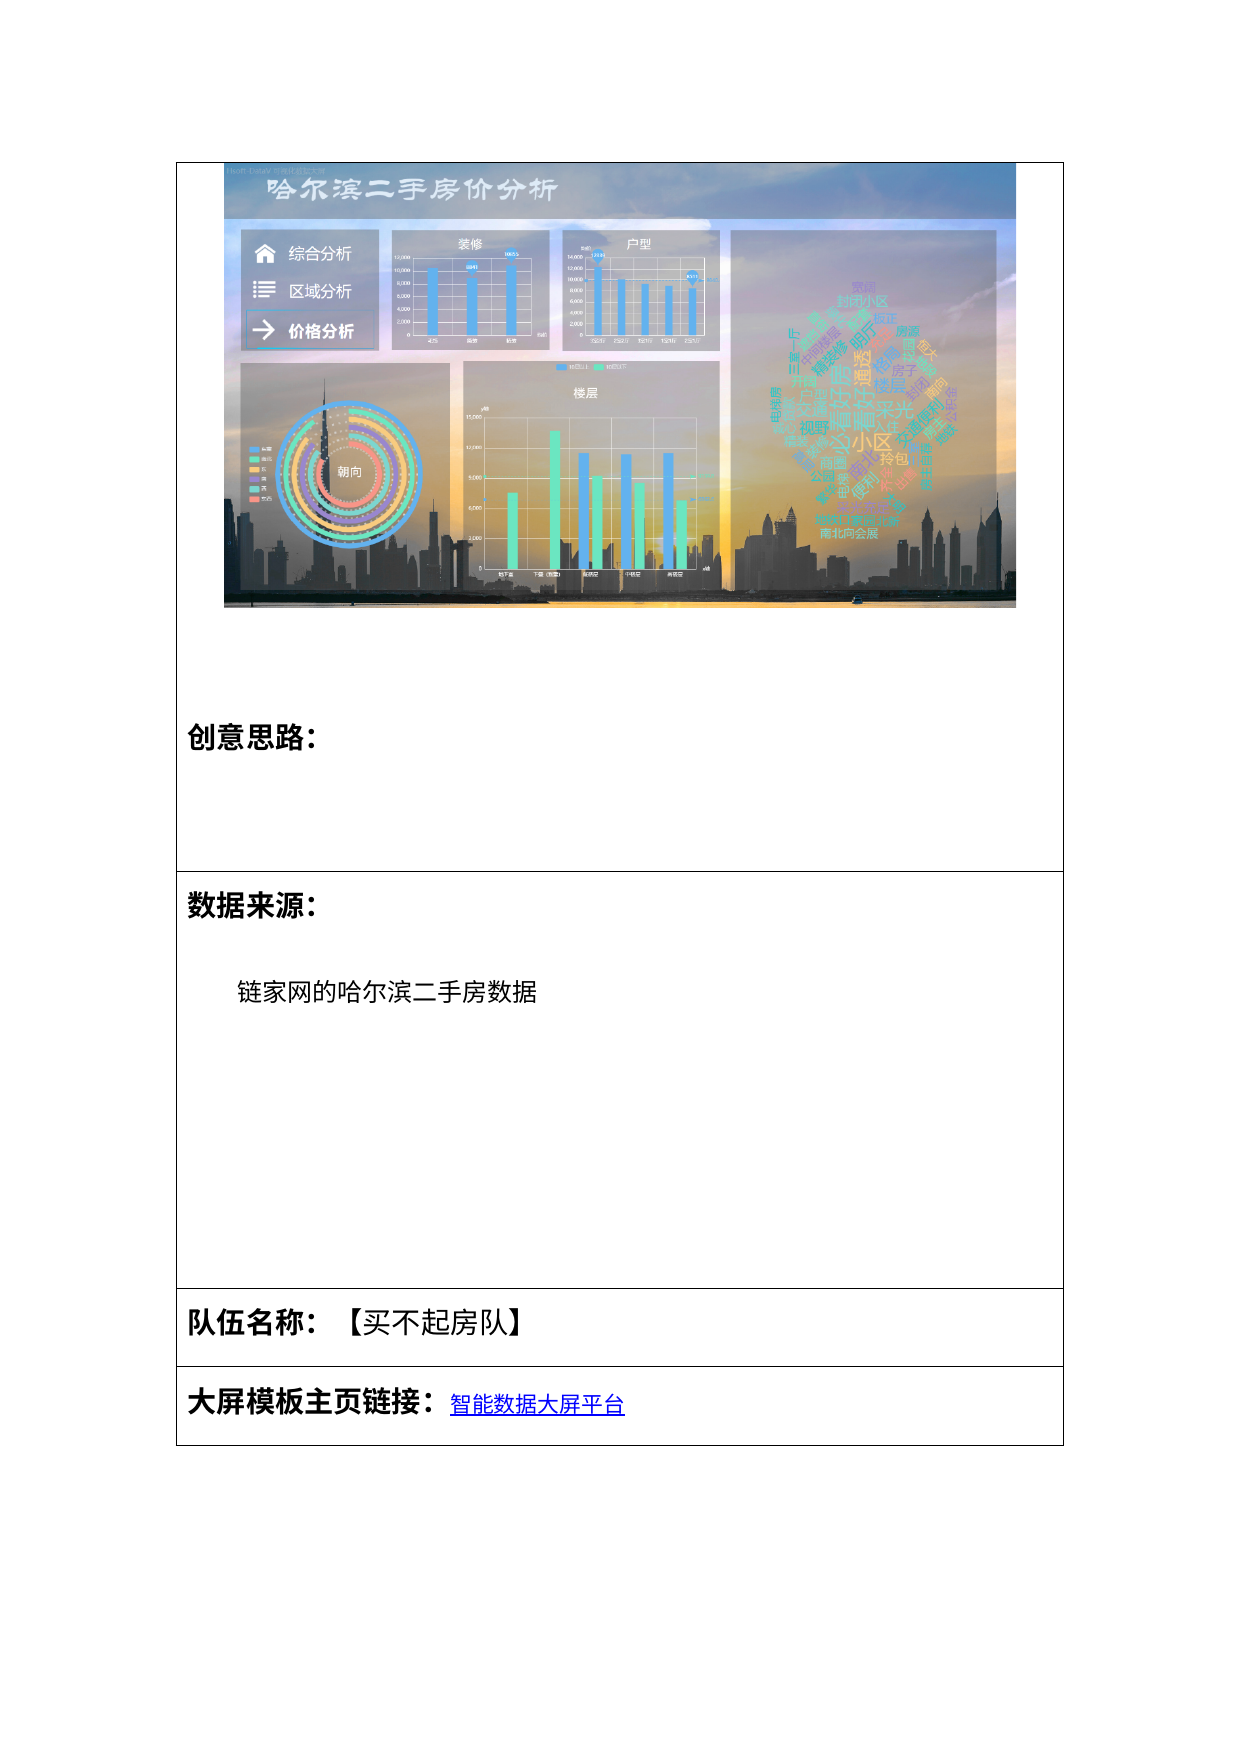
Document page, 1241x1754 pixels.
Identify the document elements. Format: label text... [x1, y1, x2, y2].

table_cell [177, 163, 1063, 871]
table_cell 数据来源： 链家网的哈尔滨二手房数据 [177, 872, 1063, 1288]
table_cell 大屏模板主页链接：智能数据大屏平台 [177, 1367, 1063, 1445]
table_cell 队伍名称：【买不起房队】 [177, 1289, 1063, 1366]
picture [224, 163, 1017, 608]
